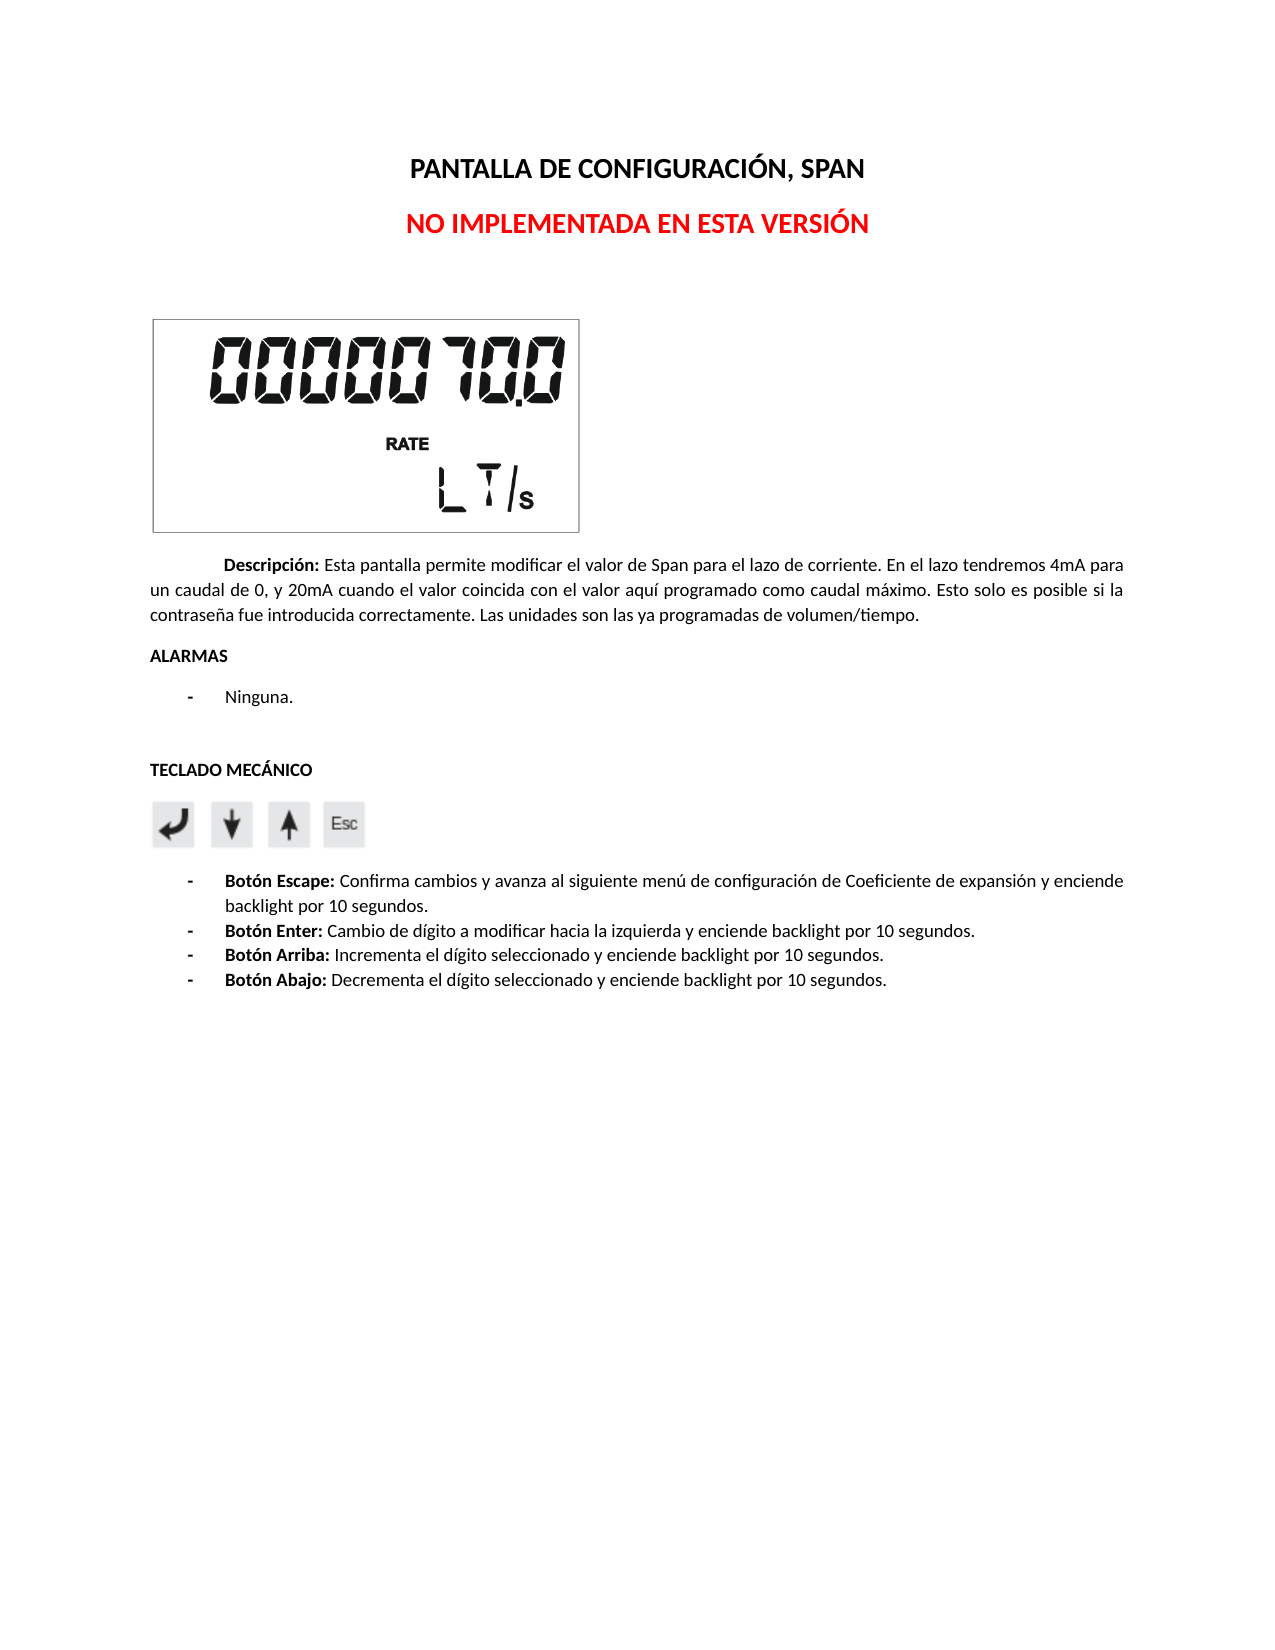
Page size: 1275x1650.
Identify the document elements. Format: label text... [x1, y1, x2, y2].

text Descripción: Esta pantalla permite modificar el valor de Span para el lazo de corriente. En el lazo tendremos 4mA para un caudal de 0, y 20mA cuando el valor coincida con el valor aquí programado como caudal máximo. Esto solo es posible si la contraseña fue introducida correctamente. Las unidades son las ya programadas de volumen/tiempo. [150, 554, 1125, 626]
text PANTALLA DE CONFIGURACIÓN, SPAN [150, 150, 1125, 186]
picture [150, 315, 580, 535]
text TECLADO MECÁNICO [150, 758, 1125, 781]
list Ninguna. [187, 686, 1125, 739]
list Botón Escape: Confirma cambios y avanza al siguiente menú de configuración de Coeficiente de expansión y enciende backlight por 10 segundos. [187, 869, 1125, 917]
list Botón Abajo: Decrementa el dígito seleccionado y enciende backlight por 10 segundos. [187, 968, 1125, 991]
list Botón Arriba: Incrementa el dígito seleccionado y enciende backlight por 10 segundos. [187, 943, 1125, 966]
text ALARMAS [150, 644, 1125, 667]
text NO IMPLEMENTADA EN ESTA VERSIÓN [150, 205, 1125, 241]
list Botón Enter: Cambio de dígito a modificar hacia la izquierda y enciende backlight por 10 segundos. [187, 919, 1125, 942]
